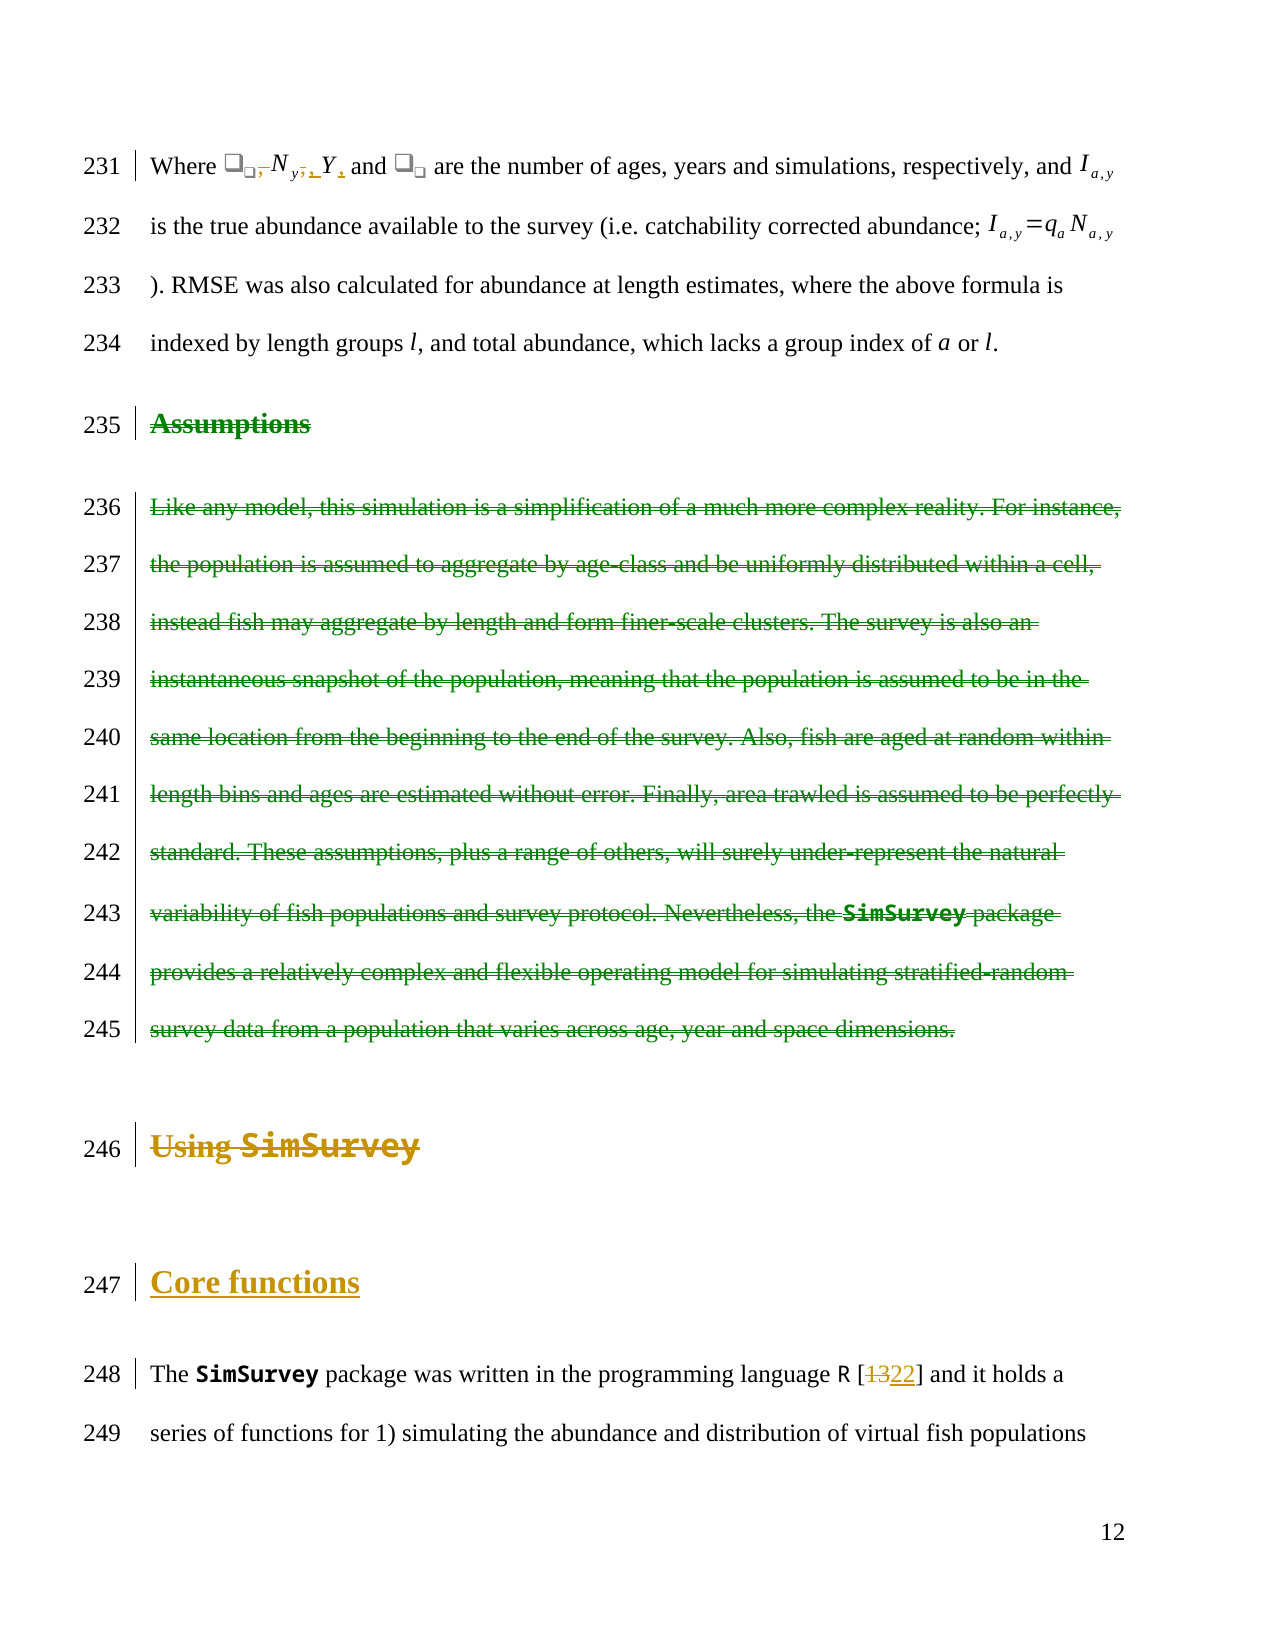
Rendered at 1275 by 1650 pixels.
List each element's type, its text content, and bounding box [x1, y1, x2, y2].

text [150, 1358, 1125, 1447]
text Where and are the number of ages, years and simulations, respectively, and is the true abundance available to the survey (i.e. catchability corrected abundance; ). RMSE was also calculated for abundance at length estimates, where the above formula is indexed by length groups , and total abundance, which lacks a group index of or . [150, 150, 1125, 356]
